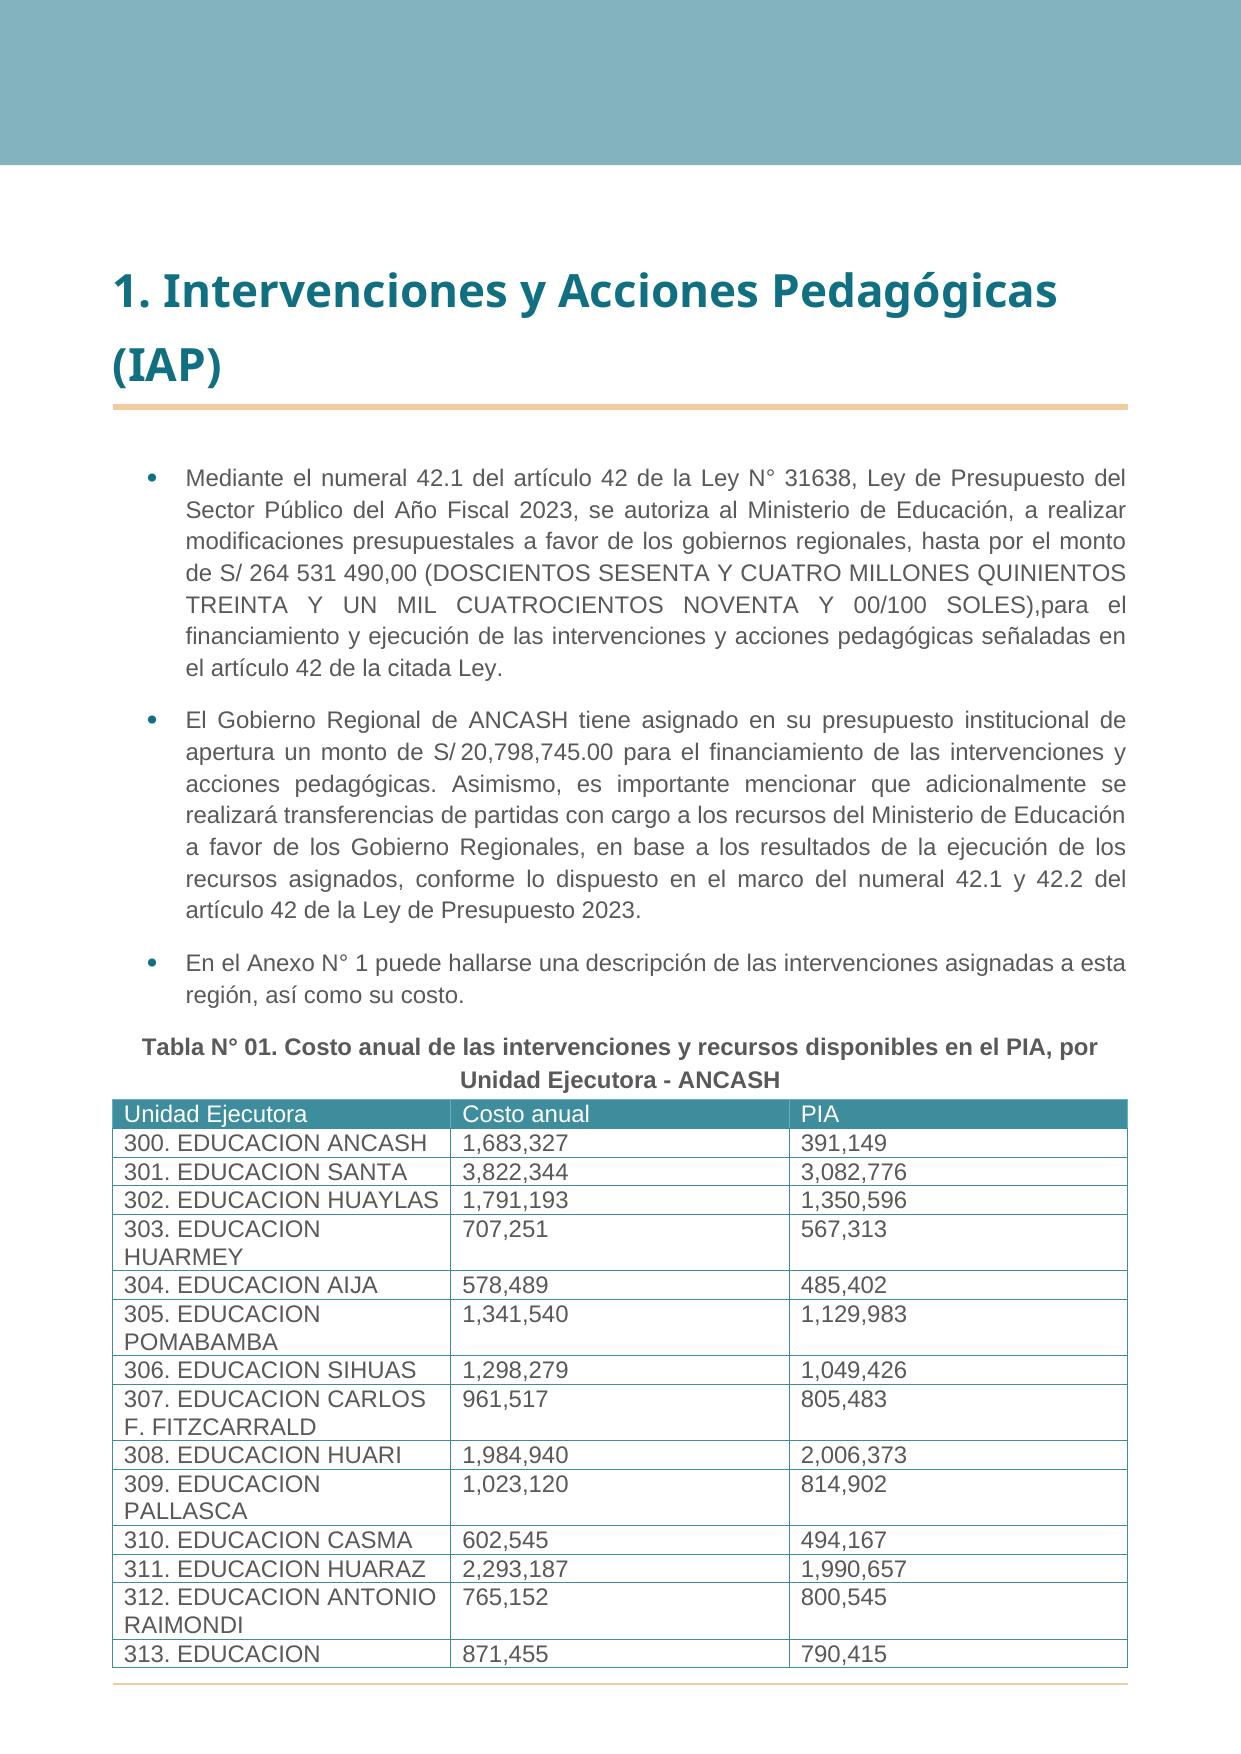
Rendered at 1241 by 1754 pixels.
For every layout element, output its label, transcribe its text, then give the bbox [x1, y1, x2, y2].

table_cell 391,149 [790, 1129, 1127, 1157]
table_cell 578,489 [451, 1271, 789, 1299]
table_cell 307. EDUCACION CARLOS F. FITZCARRALD [113, 1385, 450, 1440]
table_cell 1,683,327 [451, 1129, 789, 1157]
list Mediante el numeral 42.1 del artículo 42 de la Ley N° 31638, Ley de Presupuesto del Sector Público del Año Fiscal 2023, se autoriza al Ministerio de Educación, a realizar modificaciones presupuestales a favor de los gobiernos regionales, hasta por el monto de S/ 264 531 490,00 (DOSCIENTOS SESENTA Y CUATRO MILLONES QUINIENTOS TREINTA Y UN MIL CUATROCIENTOS NOVENTA Y 00/100 SOLES),para el financiamiento y ejecución de las intervenciones y acciones pedagógicas señaladas en el artículo 42 de la citada Ley. [148, 464, 1128, 682]
table_cell 707,251 [451, 1215, 789, 1270]
table_cell 311. EDUCACION HUARAZ [113, 1555, 450, 1582]
table_cell 304. EDUCACION AIJA [113, 1271, 450, 1299]
table_cell 1,791,193 [451, 1186, 789, 1214]
table_cell 312. EDUCACION ANTONIO RAIMONDI [113, 1583, 450, 1638]
table_cell 814,902 [790, 1470, 1127, 1525]
table_cell 3,822,344 [451, 1158, 789, 1185]
table_cell 790,415 [790, 1640, 1127, 1667]
table_cell 871,455 [451, 1640, 789, 1667]
table_cell 308. EDUCACION HUARI [113, 1441, 450, 1469]
list El Gobierno Regional de ANCASH tiene asignado en su presupuesto institucional de apertura un monto de S/ 20,798,745.00 para el financiamiento de las intervenciones y acciones pedagógicas. Asimismo, es importante mencionar que adicionalmente se realizará transferencias de partidas con cargo a los recursos del Ministerio de Educación a favor de los Gobierno Regionales, en base a los resultados de la ejecución de los recursos asignados, conforme lo dispuesto en el marco del numeral 42.1 y 42.2 del artículo 42 de la Ley de Presupuesto 2023. [148, 706, 1128, 924]
text Tabla N° 01. Costo anual de las intervenciones y recursos disponibles en el PIA, por Unidad Ejecutora - ANCASH [112, 1033, 1128, 1094]
table_cell 300. EDUCACION ANCASH [113, 1129, 450, 1157]
table_cell 301. EDUCACION SANTA [113, 1158, 450, 1185]
table_cell 302. EDUCACION HUAYLAS [113, 1186, 450, 1214]
table_cell 1,341,540 [451, 1300, 789, 1355]
table_cell 765,152 [451, 1583, 789, 1638]
table_header Unidad Ejecutora [113, 1100, 450, 1128]
subtitle 1. Intervenciones y Acciones Pedagógicas (IAP) [112, 258, 1128, 410]
table_cell 1,129,983 [790, 1300, 1127, 1355]
list En el Anexo N° 1 puede hallarse una descripción de las intervenciones asignadas a esta región, así como su costo. [148, 949, 1128, 1008]
table_cell 800,545 [790, 1583, 1127, 1638]
table_cell 494,167 [790, 1526, 1127, 1553]
table_cell 2,293,187 [451, 1555, 789, 1582]
table_cell 306. EDUCACION SIHUAS [113, 1356, 450, 1384]
table_header Costo anual [451, 1100, 789, 1128]
table_cell 1,984,940 [451, 1441, 789, 1469]
table_cell 485,402 [790, 1271, 1127, 1299]
table_cell 309. EDUCACION PALLASCA [113, 1470, 450, 1525]
table_cell 1,023,120 [451, 1470, 789, 1525]
table_cell 805,483 [790, 1385, 1127, 1440]
table_cell 310. EDUCACION CASMA [113, 1526, 450, 1553]
table_cell 1,298,279 [451, 1356, 789, 1384]
table_cell 3,082,776 [790, 1158, 1127, 1185]
table_cell 1,990,657 [790, 1555, 1127, 1582]
table_cell 303. EDUCACION HUARMEY [113, 1215, 450, 1270]
table_cell 1,049,426 [790, 1356, 1127, 1384]
table_cell 567,313 [790, 1215, 1127, 1270]
table_cell 313. EDUCACION BOLOGNESI [113, 1640, 450, 1667]
table_cell 2,006,373 [790, 1441, 1127, 1469]
table_cell 602,545 [451, 1526, 789, 1553]
table_cell 961,517 [451, 1385, 789, 1440]
table_cell 305. EDUCACION POMABAMBA [113, 1300, 450, 1355]
table_cell 1,350,596 [790, 1186, 1127, 1214]
table_header PIA [790, 1100, 1127, 1128]
